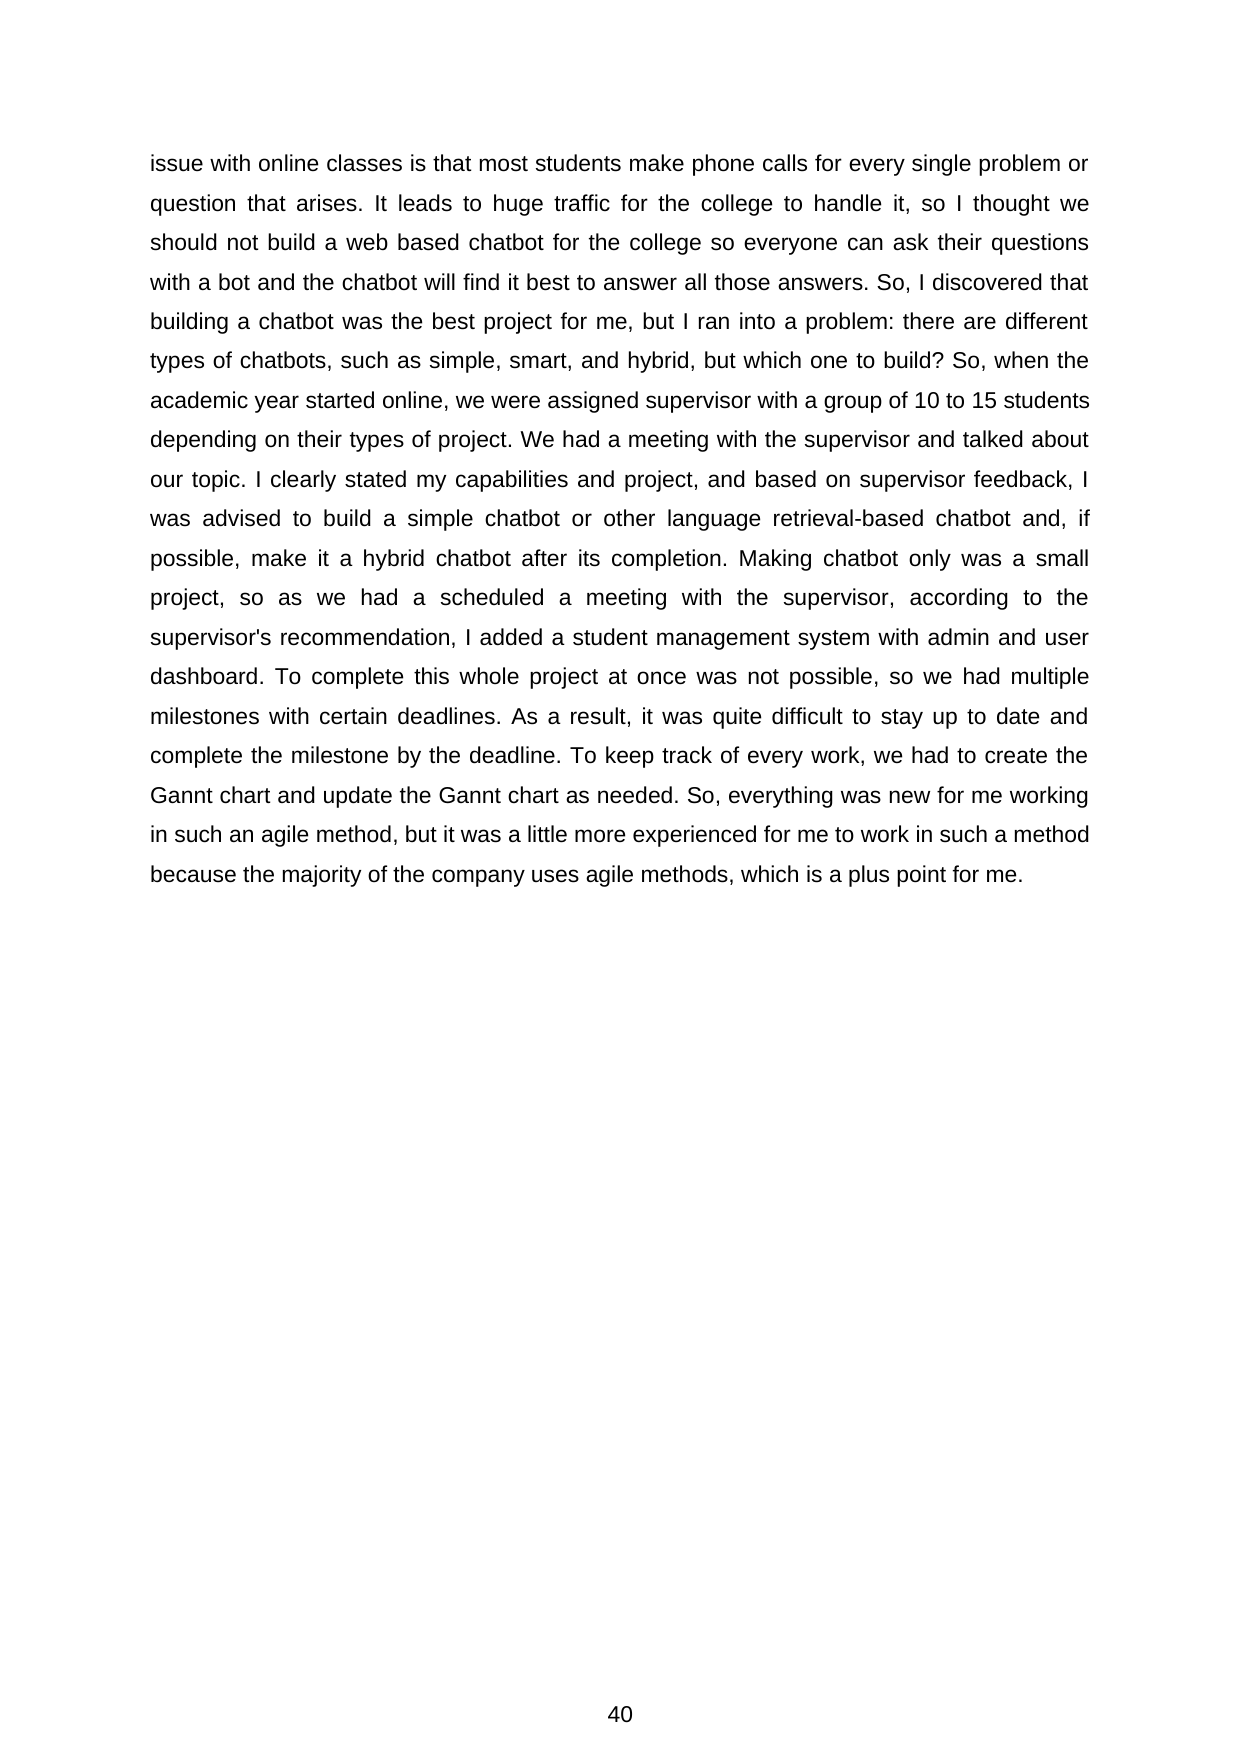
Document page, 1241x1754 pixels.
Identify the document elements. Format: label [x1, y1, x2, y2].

text [150, 150, 1090, 887]
